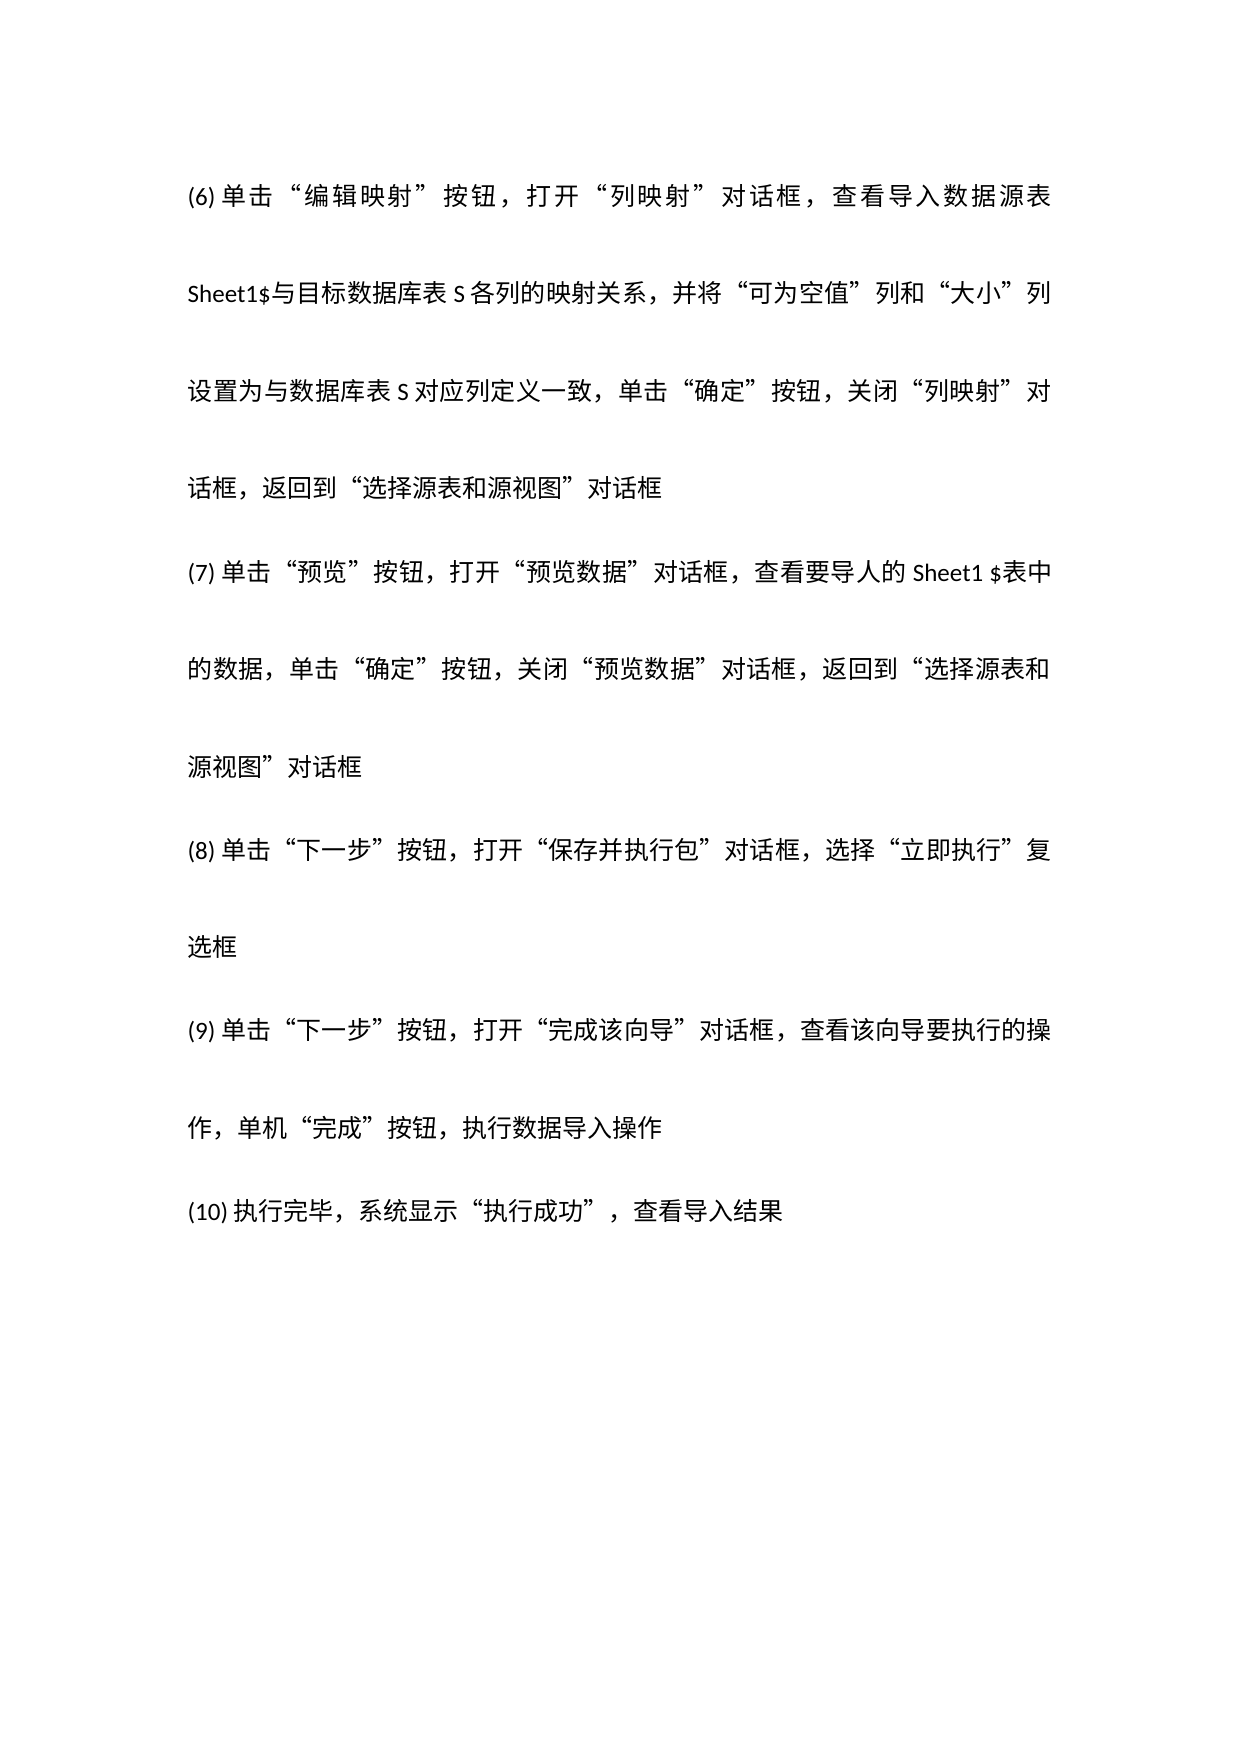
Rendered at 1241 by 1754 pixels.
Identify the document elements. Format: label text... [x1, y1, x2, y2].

list 单击“编辑映射”按钮，打开“列映射”对话框，查看导入数据源表Sheet1$与目标数据库表S各列的映射关系，并将“可为空值”列和“大小”列设置为与数据库表S对应列定义一致，单击“确定”按钮，关闭“列映射”对话框，返回到“选择源表和源视图”对话框 [187, 162, 1053, 519]
list 单击“预览”按钮，打开“预览数据”对话框，查看要导人的Sheet1 $表中的数据，单击“确定”按钮，关闭“预览数据”对话框，返回到“选择源表和源视图”对话框 [187, 538, 1053, 798]
list 单击“下一步”按钮，打开“完成该向导”对话框，查看该向导要执行的操作，单机“完成”按钮，执行数据导入操作 [187, 996, 1053, 1159]
list 执行完毕，系统显示“执行成功”，查看导入结果 [187, 1177, 1053, 1242]
list 单击“下一步”按钮，打开“保存并执行包”对话框，选择“立即执行”复选框 [187, 816, 1053, 978]
